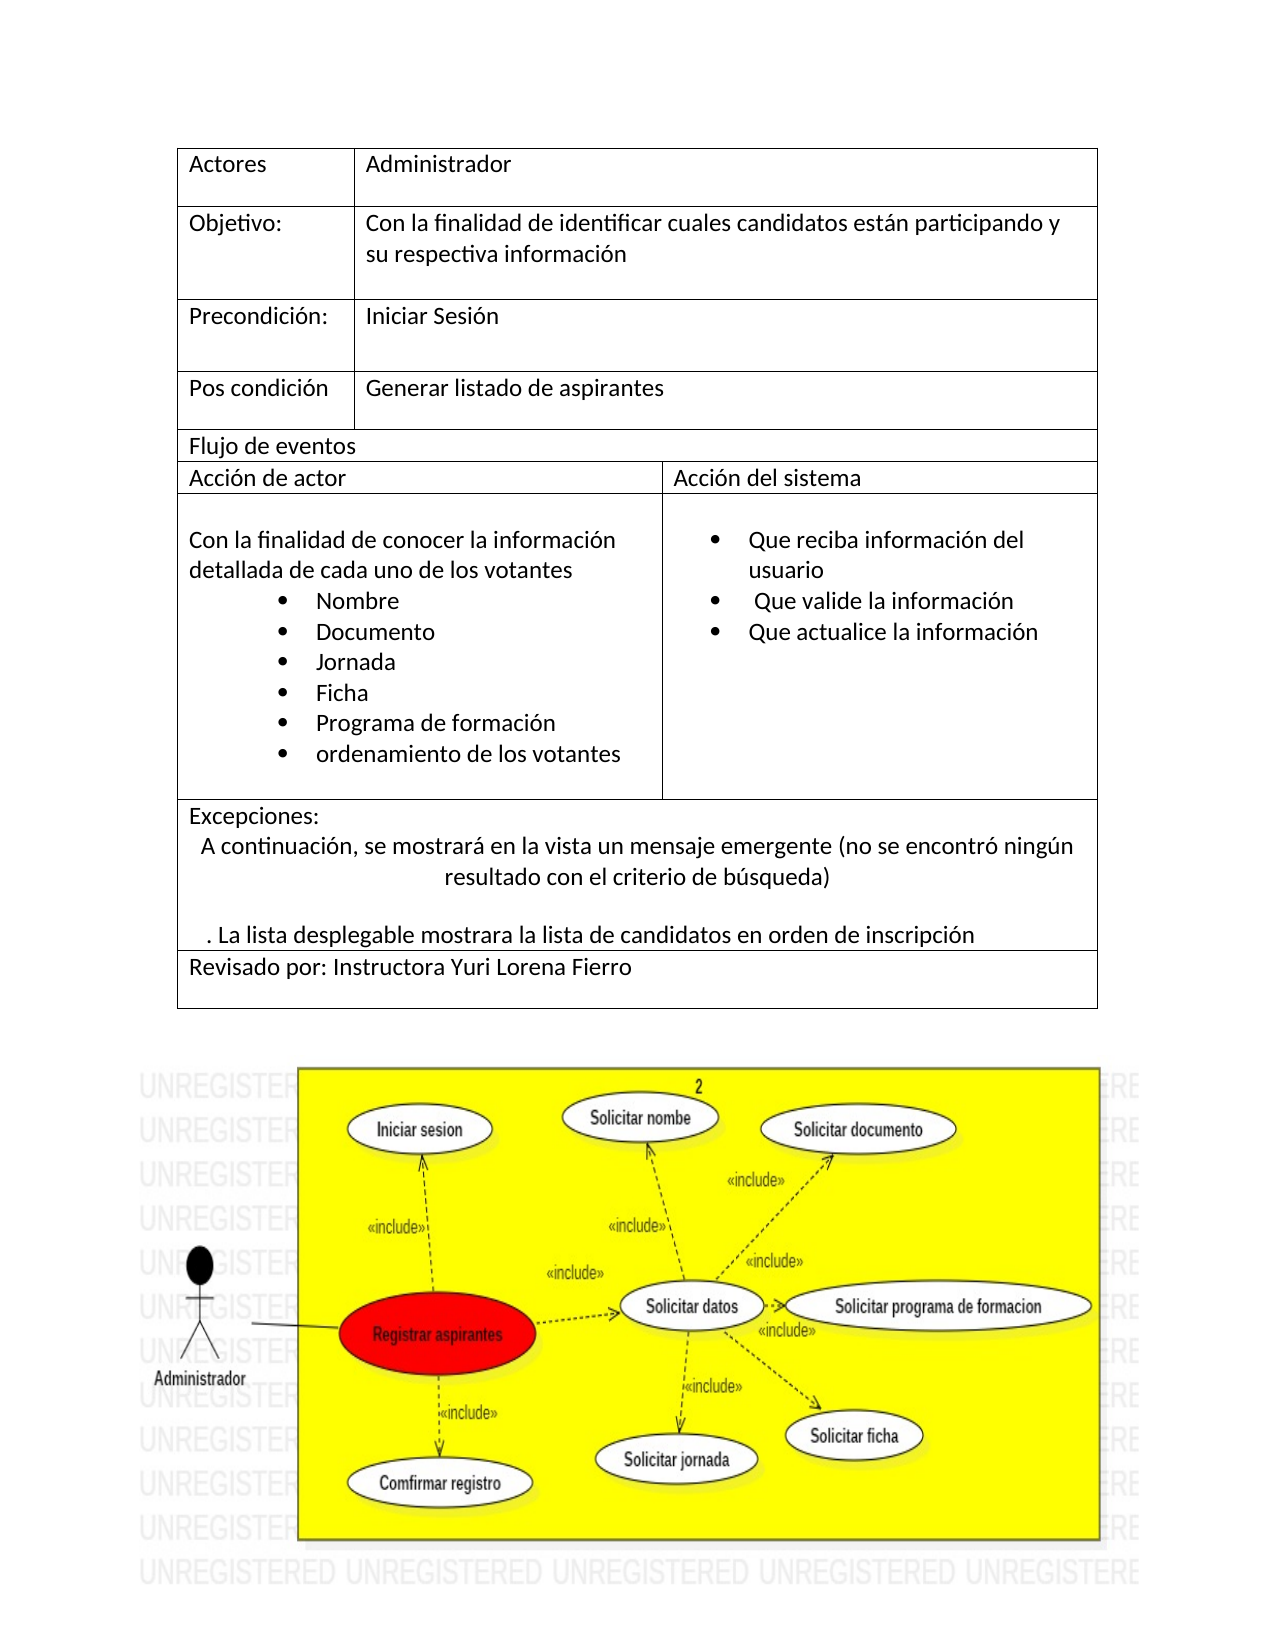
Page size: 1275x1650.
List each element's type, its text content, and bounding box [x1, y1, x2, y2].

table_cell Que reciba información del usuario Que valide la información Que actualice la información [663, 494, 1097, 799]
table_cell Revisado por: Instructora Yuri Lorena Fierro [178, 951, 1097, 1008]
table_cell Acción de actor [178, 462, 662, 492]
table_cell Generar listado de aspirantes [355, 372, 1097, 429]
table_cell Con la finalidad de identificar cuales candidatos están participando y su respectiva información [355, 207, 1097, 299]
table_cell Iniciar Sesión [355, 300, 1097, 371]
table_cell Administrador [355, 149, 1097, 206]
table_cell Con la finalidad de conocer la información detallada de cada uno de los votantes Nombre Documento Jornada Ficha Programa de formación ordenamiento de los votantes [178, 494, 662, 799]
table_cell Flujo de eventos [178, 430, 1097, 461]
picture [139, 1055, 1139, 1595]
table_cell Acción del sistema [663, 462, 1097, 492]
table_cell Precondición: [178, 300, 354, 371]
table_cell Actores [178, 149, 354, 206]
table_cell Objetivo: [178, 207, 354, 299]
table_cell Pos condición [178, 372, 354, 429]
table_cell Excepciones: A continuación, se mostrará en la vista un mensaje emergente (no se encontró ningún resultado con el criterio de búsqueda) . La lista desplegable mostrara la lista de candidatos en orden de inscripción [178, 800, 1097, 950]
